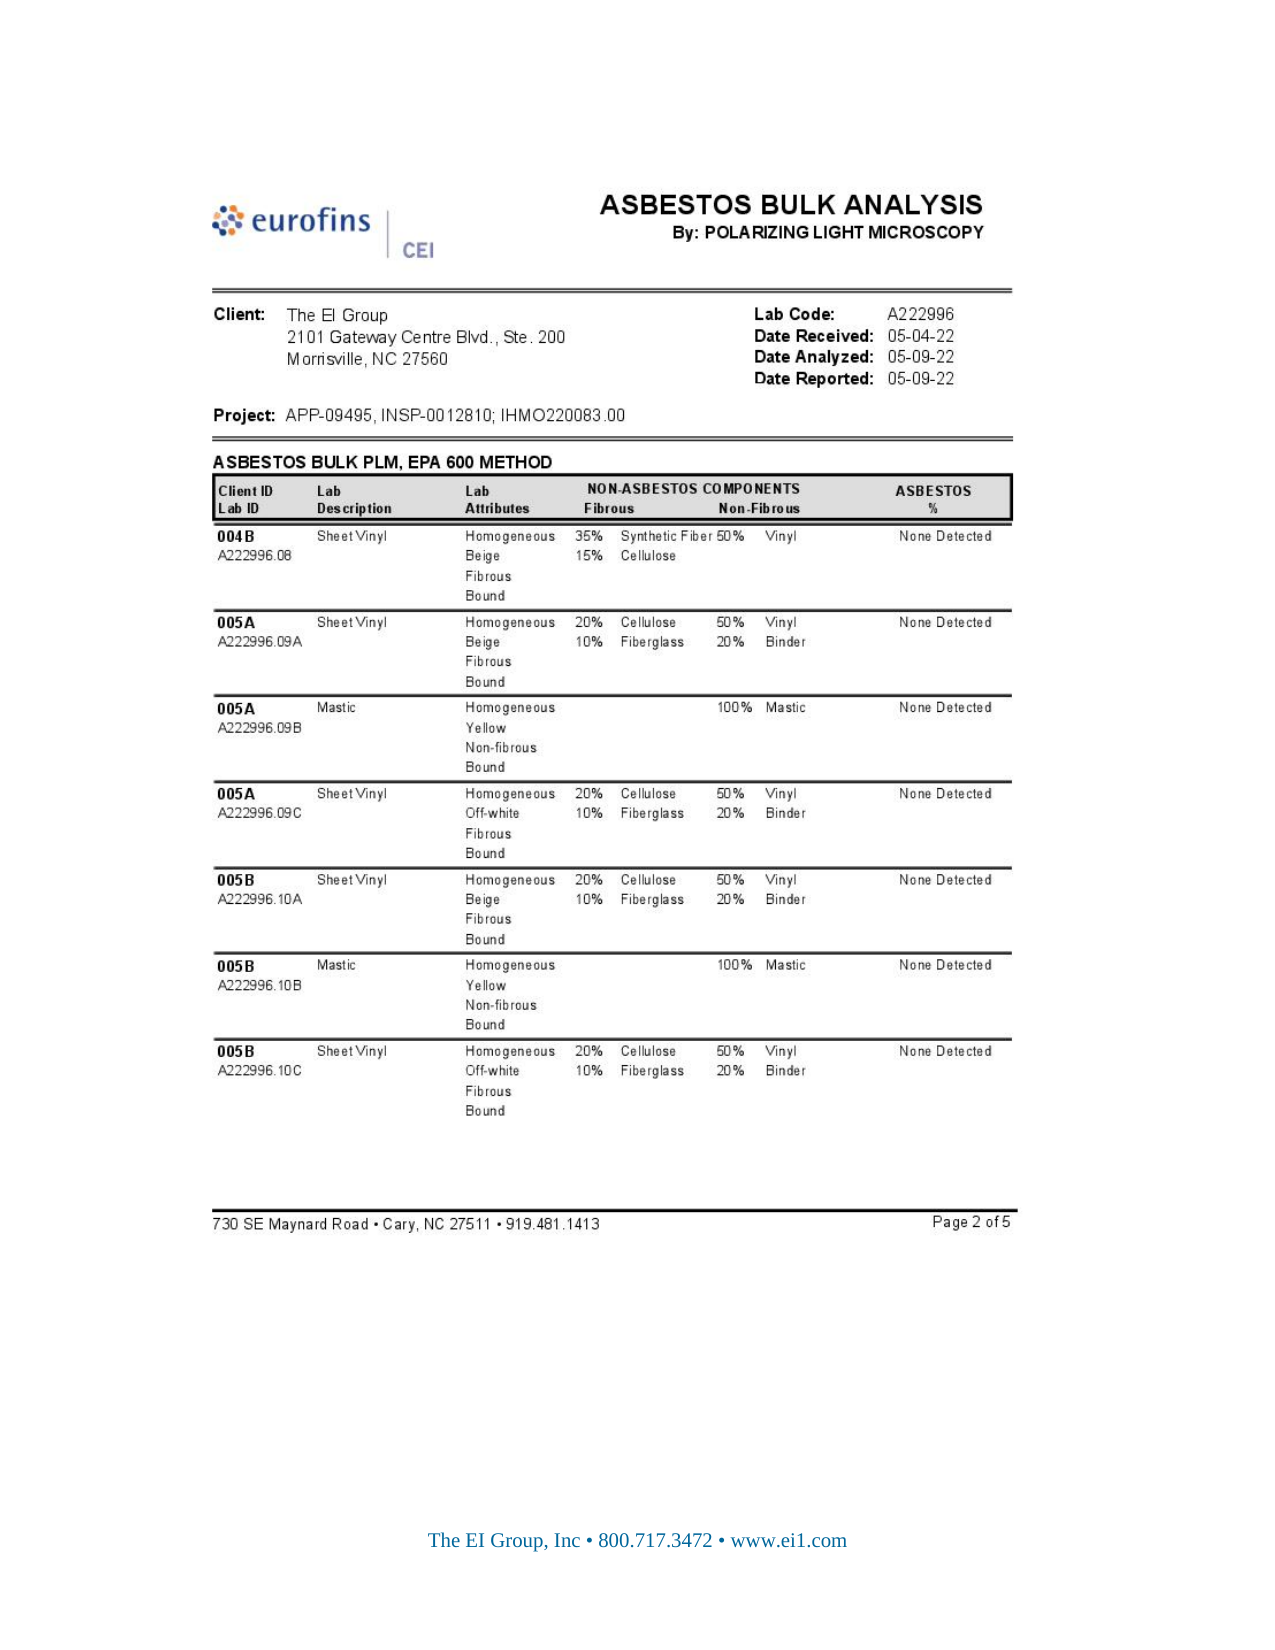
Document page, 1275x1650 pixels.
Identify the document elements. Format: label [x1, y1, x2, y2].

picture [658, 1536, 664, 1547]
picture [157, 104, 1095, 1318]
table_header [110, 102, 1142, 1322]
picture [427, 1533, 433, 1545]
picture [695, 1536, 701, 1547]
picture [756, 1537, 765, 1543]
picture [441, 1533, 447, 1545]
